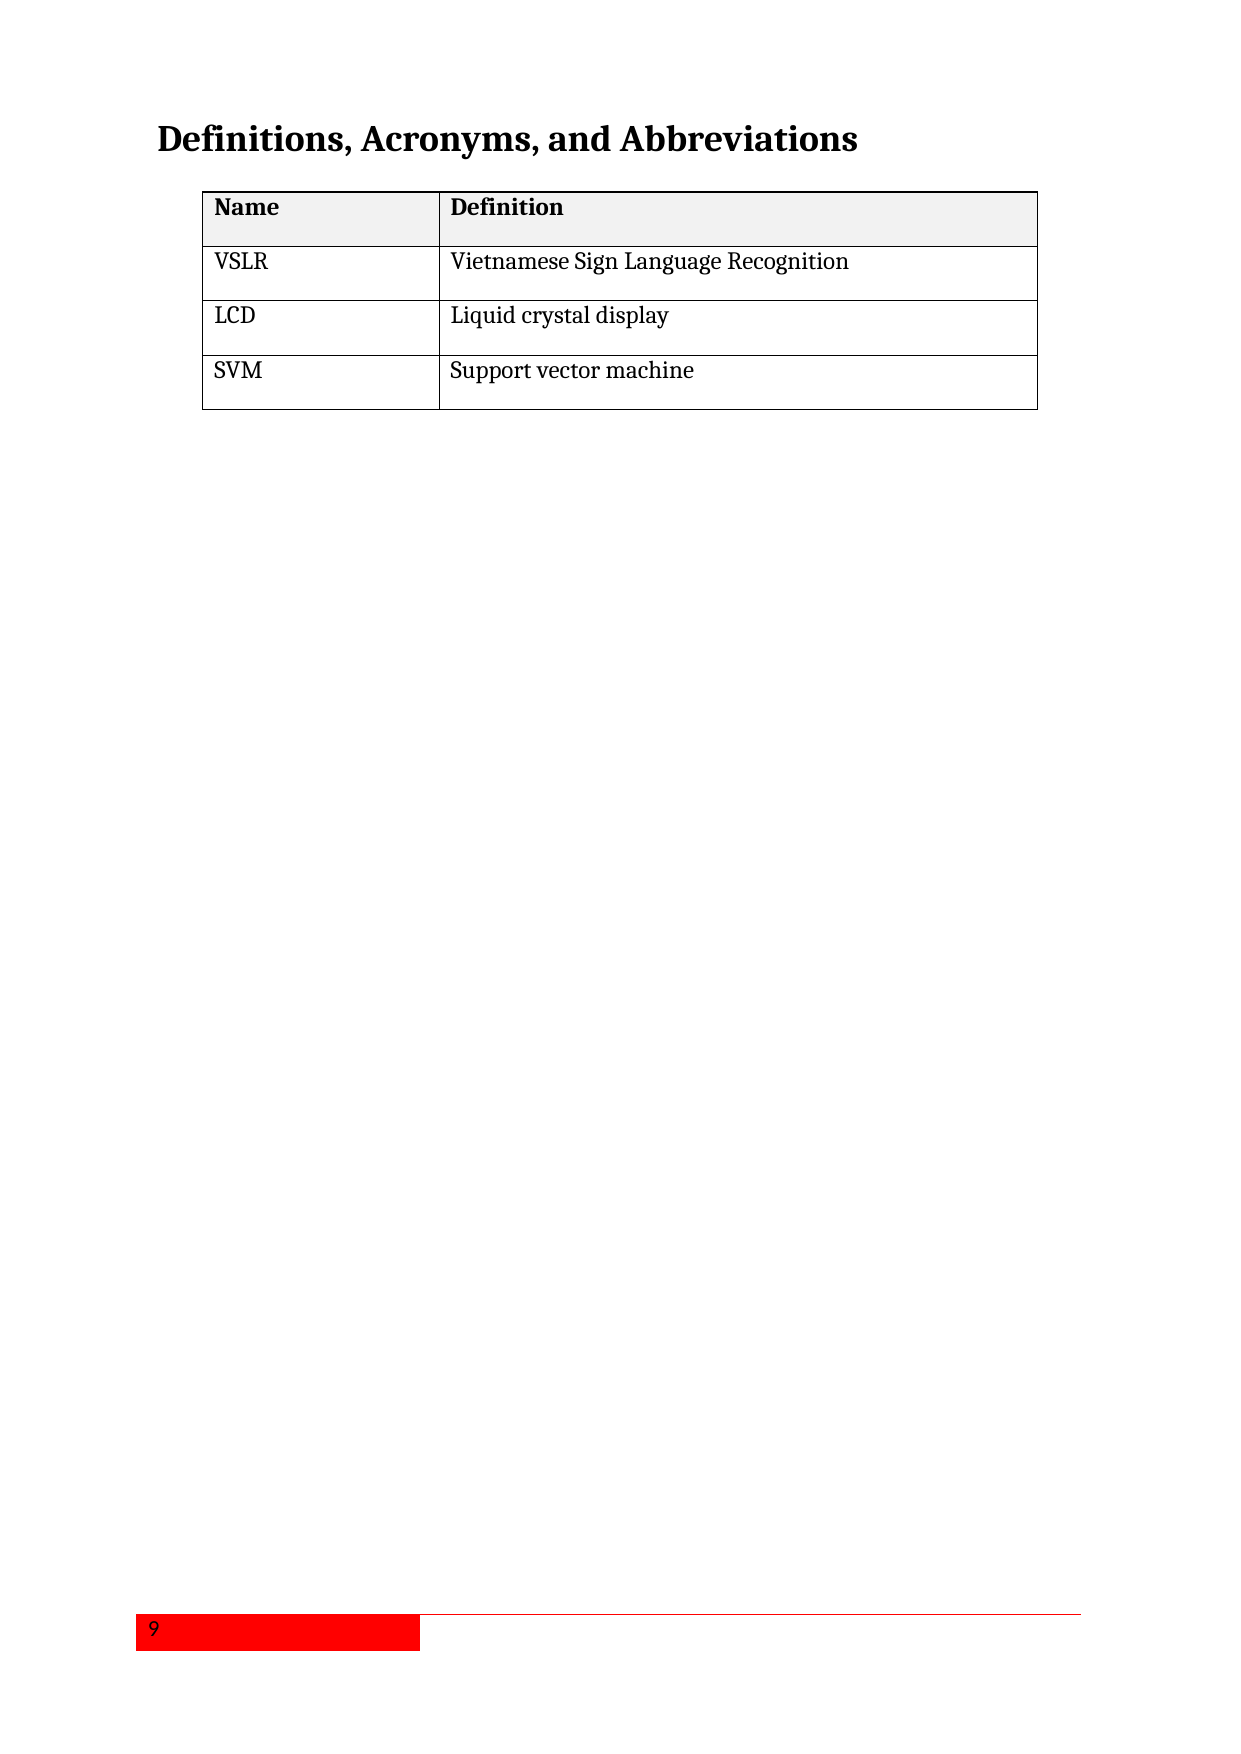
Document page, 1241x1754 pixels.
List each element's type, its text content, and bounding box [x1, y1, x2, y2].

table_cell VSLR [203, 247, 439, 300]
table_cell Liquid crystal display [440, 301, 1037, 355]
table_cell SVM [203, 356, 439, 409]
table_cell Support vector machine [440, 356, 1037, 409]
table_header Definition [440, 193, 1037, 246]
table_cell LCD [203, 301, 439, 355]
table_header Name [203, 193, 439, 246]
subtitle Definitions, Acronyms, and Abbreviations [157, 118, 1092, 161]
table_cell Vietnamese Sign Language Recognition [440, 247, 1037, 300]
